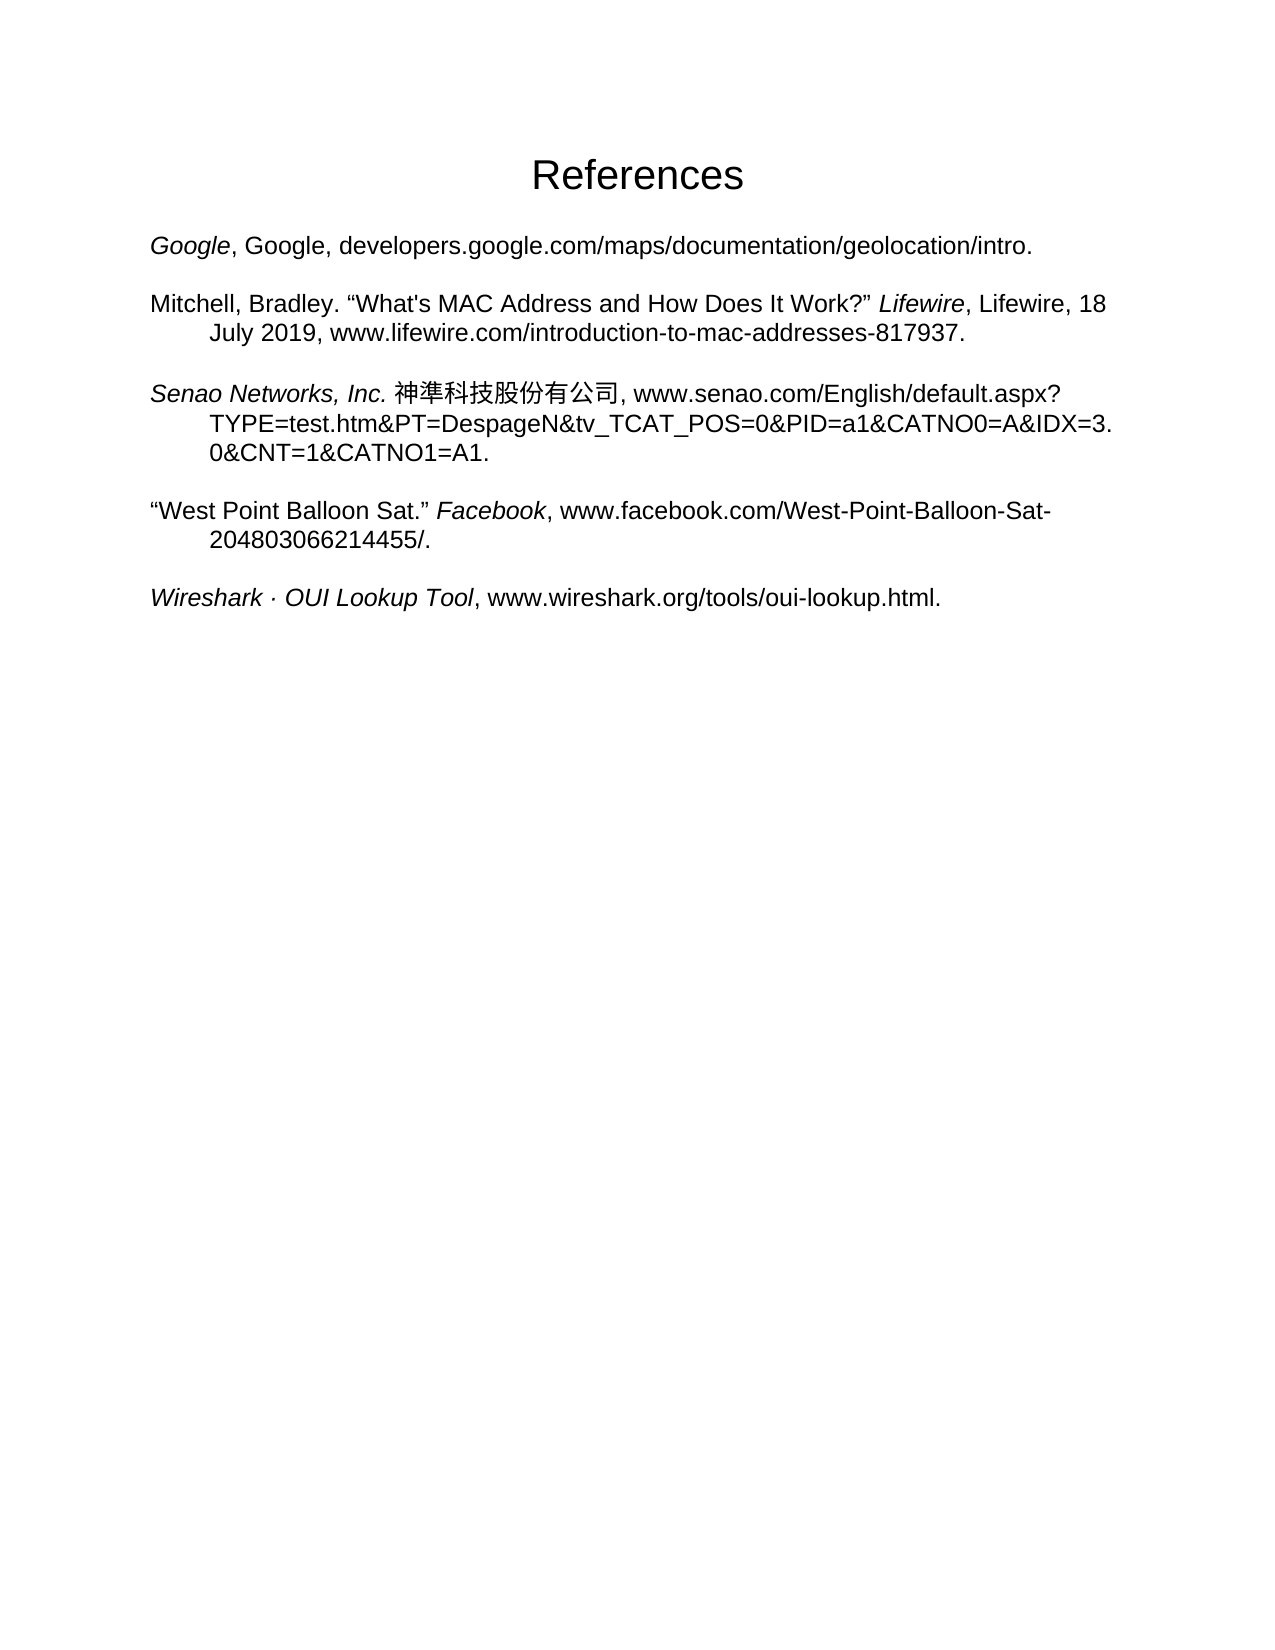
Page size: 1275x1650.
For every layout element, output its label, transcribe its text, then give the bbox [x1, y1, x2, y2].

text References [150, 150, 1125, 198]
text Senao Networks, Inc. 神準科技股份有公司, www.senao.com/English/default.aspx?TYPE=test.htm&PT=DespageN&tv_TCAT_POS=0&PID=a1&CATNO0=A&IDX=3.0&CNT=1&CATNO1=A1. [150, 375, 1125, 467]
text Mitchell, Bradley. “What's MAC Address and How Does It Work?” Lifewire, Lifewire, 18 July 2019, www.lifewire.com/introduction-to-mac-addresses-817937. [150, 289, 1125, 346]
text Google, Google, developers.google.com/maps/documentation/geolocation/intro. [150, 231, 1125, 259]
text Wireshark · OUI Lookup Tool, www.wireshark.org/tools/oui-lookup.html. [150, 583, 1125, 612]
text “West Point Balloon Sat.” Facebook, www.facebook.com/West-Point-Balloon-Sat-204803066214455/. [150, 496, 1125, 554]
